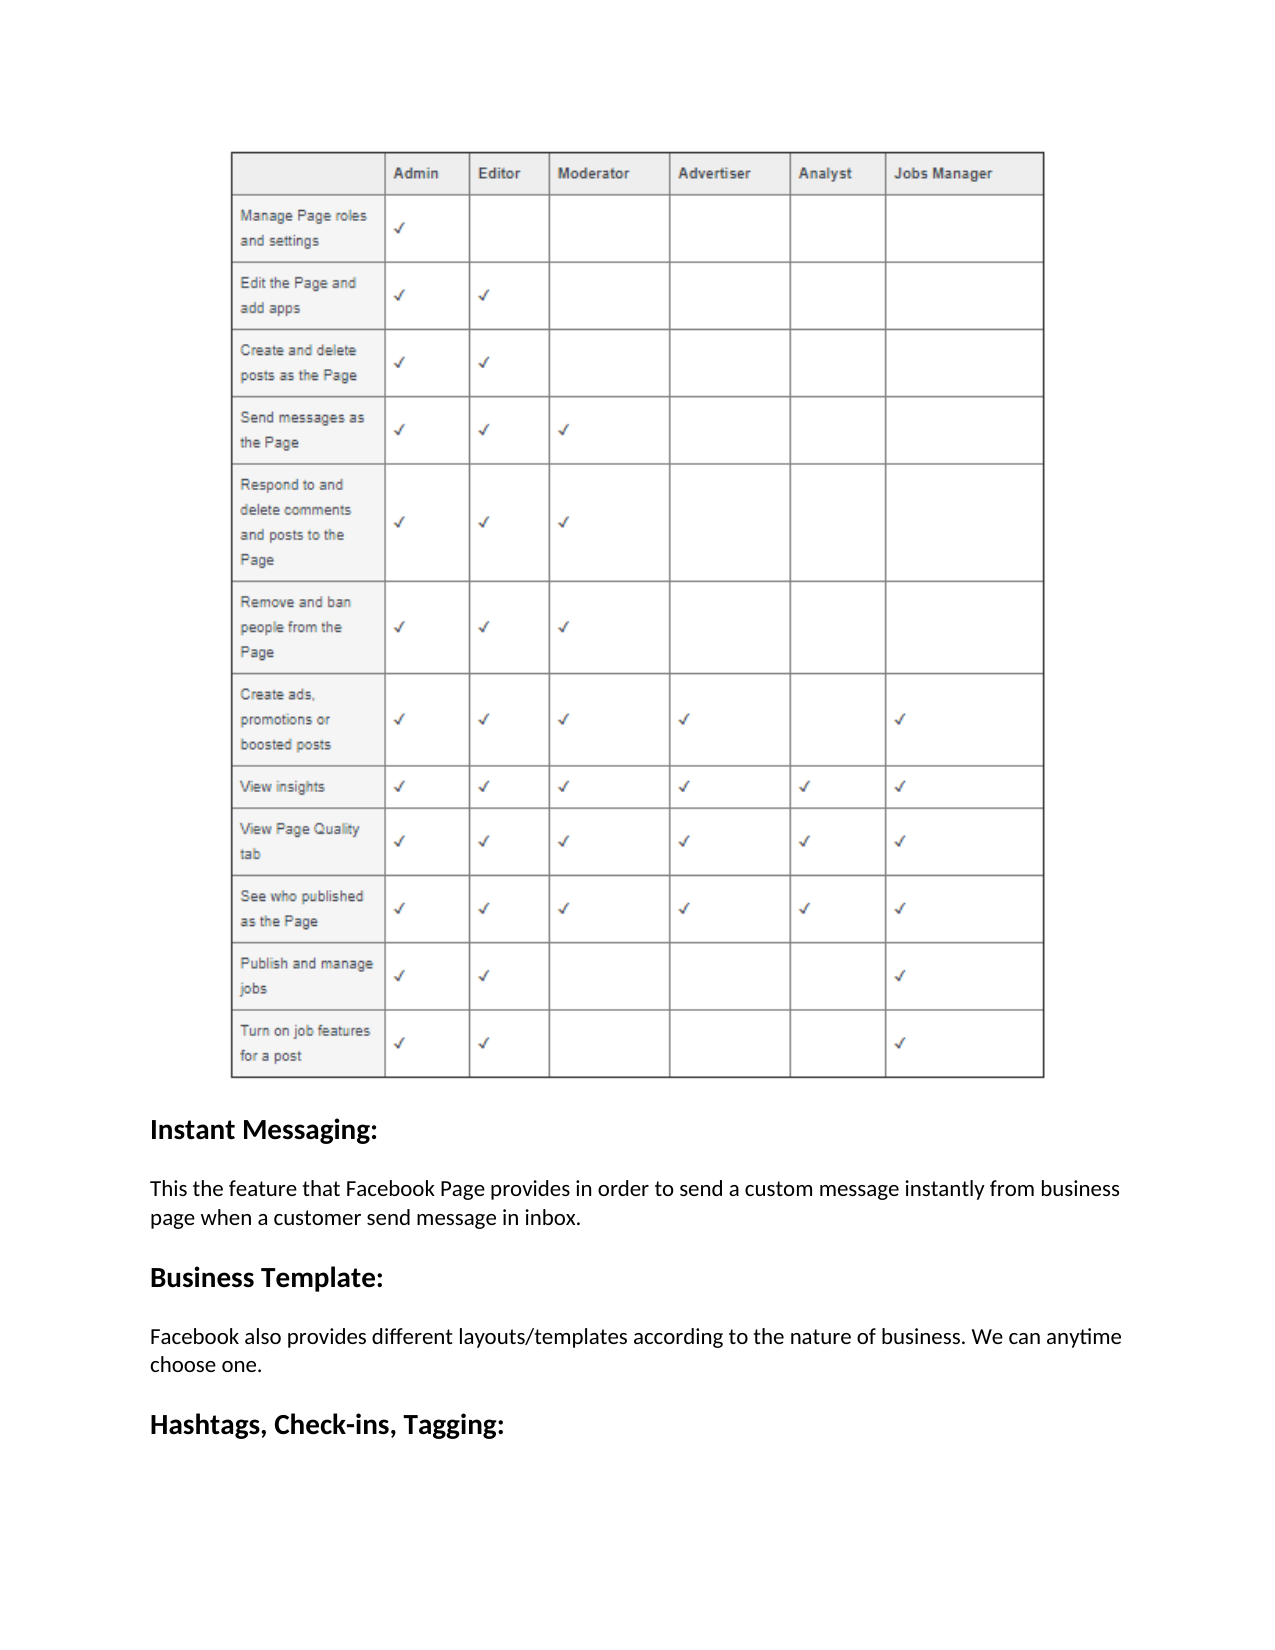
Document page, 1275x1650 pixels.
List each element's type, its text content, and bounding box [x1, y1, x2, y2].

picture [225, 150, 1050, 1083]
text Facebook also provides different layouts/templates according to the nature of business. We can anytime choose one. [150, 1322, 1125, 1378]
text Hashtags, Check-ins, Tagging: [150, 1406, 1125, 1442]
text This the feature that Facebook Page provides in order to send a custom message instantly from business page when a customer send message in inbox. [150, 1174, 1125, 1231]
text Instant Messaging: [150, 1111, 1125, 1147]
text Business Template: [150, 1259, 1125, 1294]
